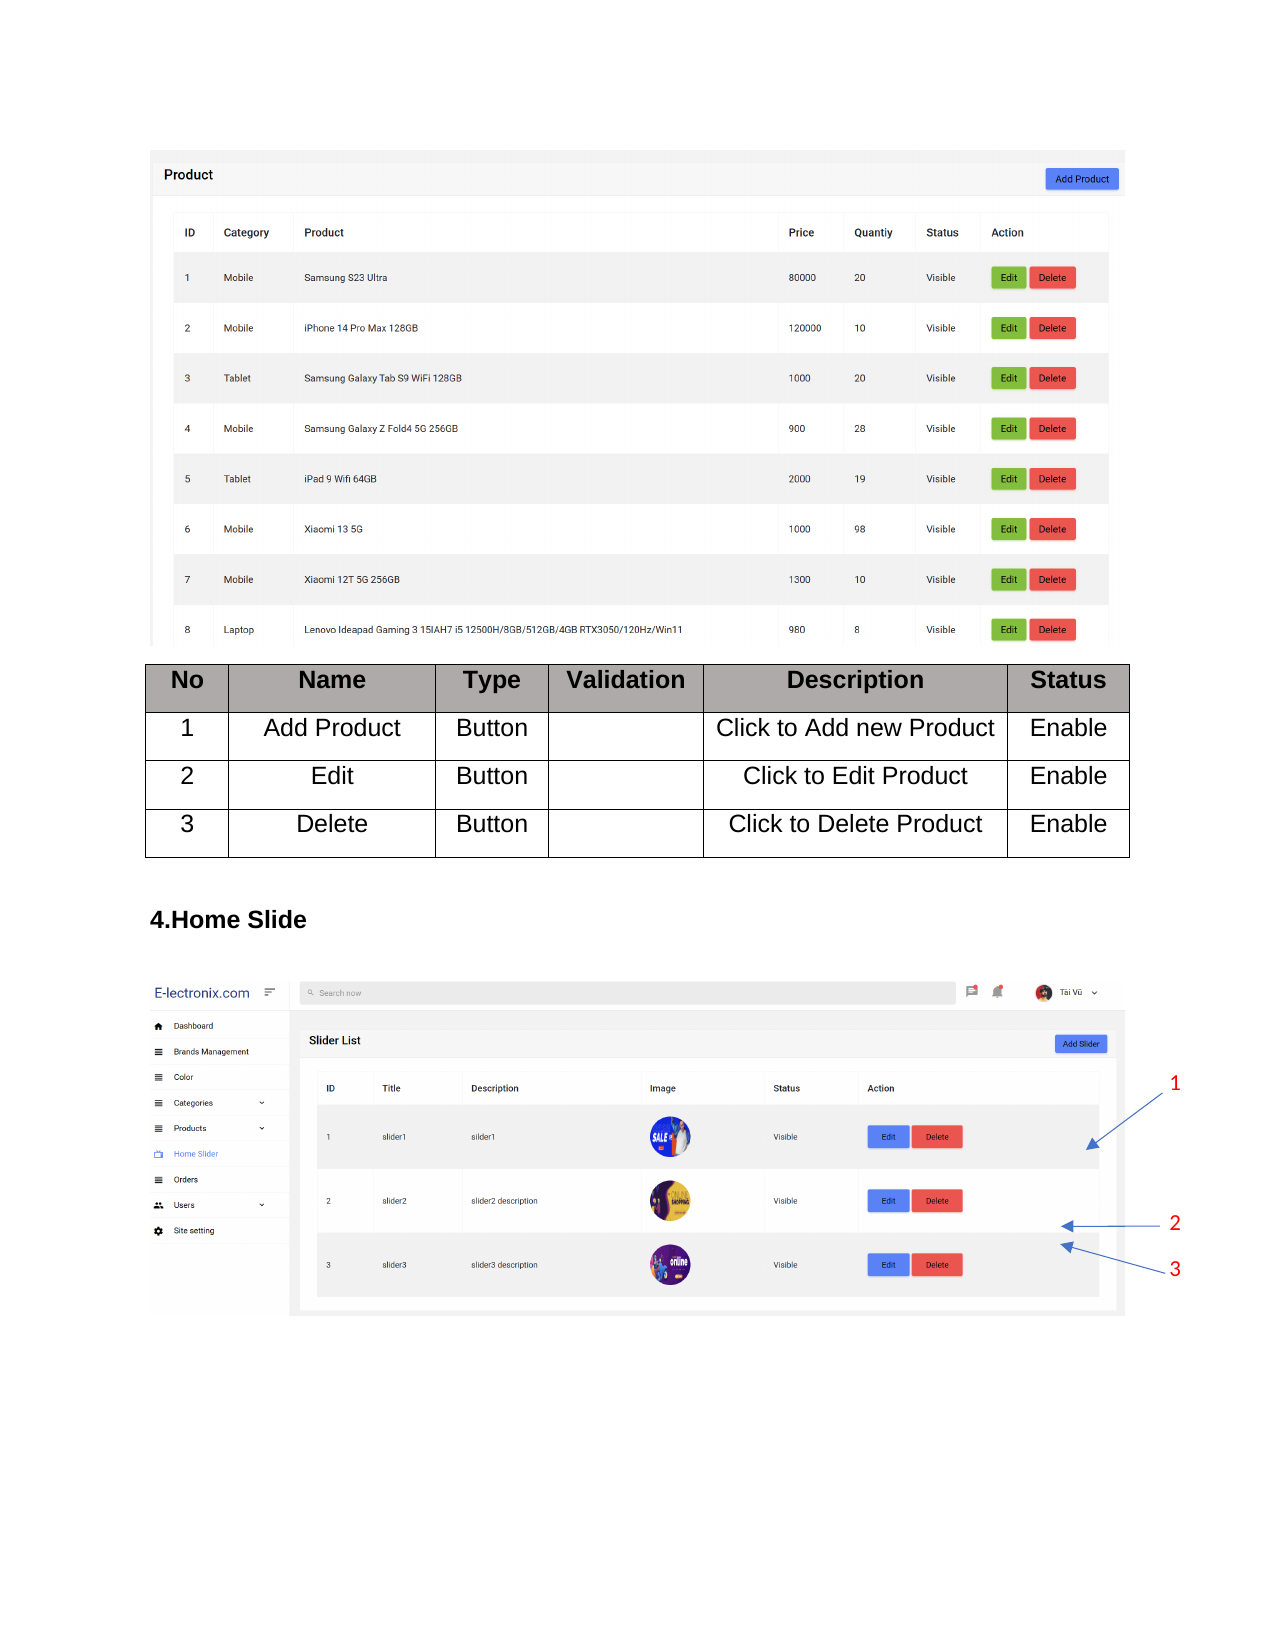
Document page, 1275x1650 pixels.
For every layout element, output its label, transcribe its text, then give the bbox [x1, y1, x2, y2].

table_cell Enable [1008, 761, 1129, 808]
table_cell [549, 810, 703, 857]
table_cell 1 [146, 713, 228, 760]
table_cell 3 [146, 810, 228, 857]
table_header Validation [549, 665, 703, 712]
table_cell Button [436, 761, 548, 808]
table_header Description [704, 665, 1007, 712]
table_cell Delete [229, 810, 435, 857]
picture [150, 150, 1125, 646]
table_cell Click to Delete Product [704, 810, 1007, 857]
table_cell 2 [146, 761, 228, 808]
table_header Type [436, 665, 548, 712]
table_cell [549, 761, 703, 808]
table_header Name [229, 665, 435, 712]
picture [150, 981, 1125, 1316]
table_cell Click to Add new Product [704, 713, 1007, 760]
table_cell Enable [1008, 810, 1129, 857]
table_cell [549, 713, 703, 760]
table_cell Click to Edit Product [704, 761, 1007, 808]
text 4.Home Slide [150, 905, 1125, 933]
table_header No [146, 665, 228, 712]
table_header Status [1008, 665, 1129, 712]
table_cell Enable [1008, 713, 1129, 760]
table_cell Button [436, 713, 548, 760]
table_cell Button [436, 810, 548, 857]
table_cell Edit [229, 761, 435, 808]
table_cell Add Product [229, 713, 435, 760]
